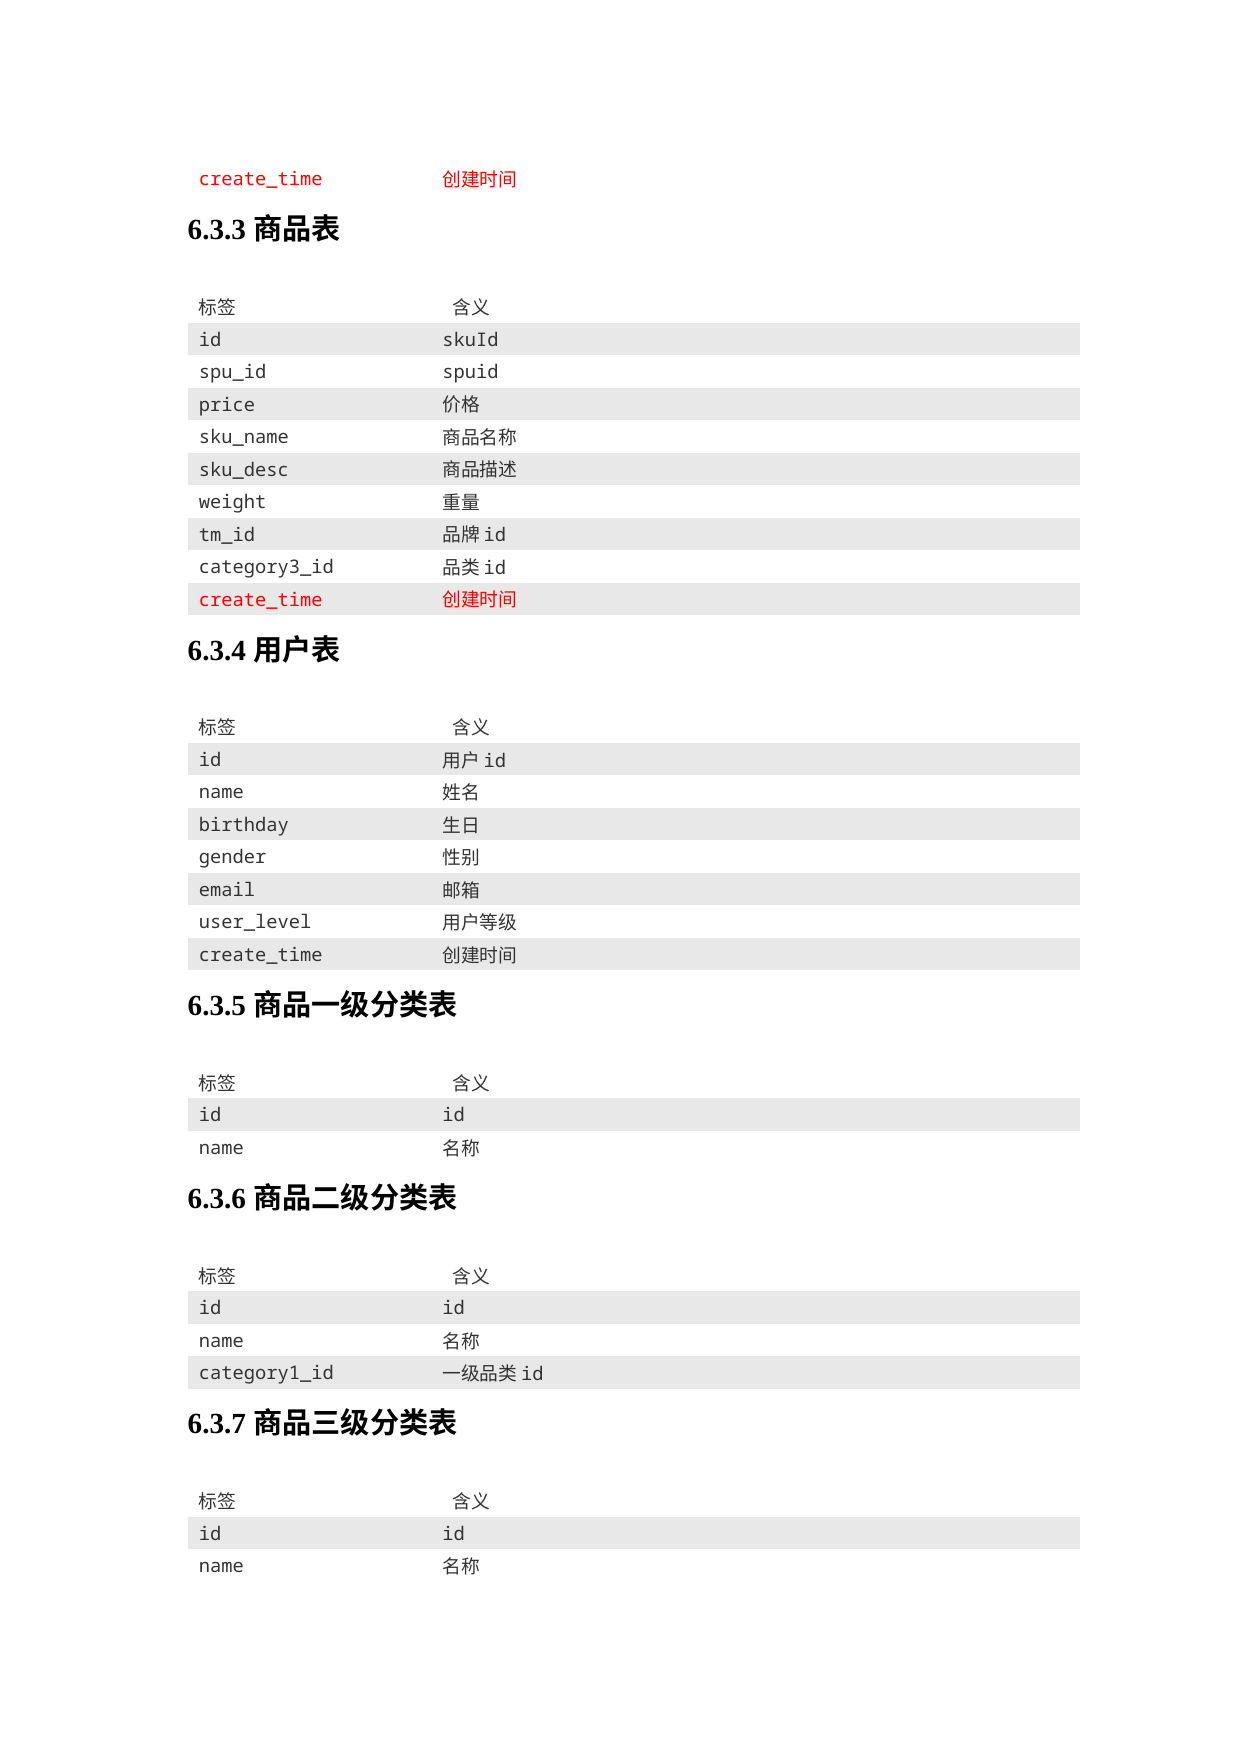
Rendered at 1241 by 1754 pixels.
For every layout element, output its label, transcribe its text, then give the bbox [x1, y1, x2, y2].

table_cell id [431, 1517, 1080, 1549]
table_cell spu_id [188, 355, 431, 387]
table_header 标签 [188, 1066, 441, 1098]
table_cell 一级品类id [431, 1356, 1080, 1389]
subtitle 6.3.3 商品表 [187, 194, 1053, 259]
table_header 含义 [441, 1066, 1080, 1098]
table_cell 用户等级 [431, 905, 1080, 938]
table_cell 生日 [431, 808, 1080, 840]
subtitle 6.3.7 商品三级分类表 [187, 1389, 1053, 1454]
table_cell category1_id [188, 1356, 431, 1389]
table_cell 名称 [431, 1324, 1080, 1356]
table_cell category3_id [188, 550, 431, 582]
table_cell tm_id [188, 518, 431, 550]
table_cell 商品描述 [431, 453, 1080, 485]
table_cell spuid [431, 355, 1080, 387]
table_cell user_level [188, 905, 431, 938]
table_cell id [188, 1098, 431, 1131]
table_cell id [188, 1517, 431, 1549]
table_cell 重量 [431, 485, 1080, 517]
table_cell 创建时间 [431, 162, 1080, 194]
table_header 含义 [441, 710, 1080, 743]
table_header 含义 [441, 290, 1080, 322]
table_header 标签 [188, 1259, 441, 1291]
table_cell id [188, 743, 431, 775]
table_cell id [431, 1291, 1080, 1324]
table_header 标签 [188, 710, 441, 743]
table_cell name [188, 1549, 431, 1582]
table_cell sku_desc [188, 453, 431, 485]
table_cell create_time [188, 938, 431, 970]
table_cell 商品名称 [431, 420, 1080, 452]
table_cell create_time [188, 162, 431, 194]
table_header 标签 [188, 290, 441, 322]
table_cell id [188, 323, 431, 355]
table_cell 名称 [431, 1549, 1080, 1582]
table_cell email [188, 873, 431, 905]
table_cell price [188, 388, 431, 420]
table_cell 价格 [431, 388, 1080, 420]
table_cell 品牌id [431, 518, 1080, 550]
subtitle 6.3.4 用户表 [187, 615, 1053, 680]
table_cell 邮箱 [431, 873, 1080, 905]
table_cell name [188, 1324, 431, 1356]
table_cell 品类id [431, 550, 1080, 582]
table_cell gender [188, 840, 431, 873]
table_cell name [188, 1131, 431, 1163]
table_cell 用户id [431, 743, 1080, 775]
table_cell 创建时间 [431, 583, 1080, 615]
table_cell 姓名 [431, 775, 1080, 808]
table_cell sku_name [188, 420, 431, 452]
subtitle 6.3.5 商品一级分类表 [187, 970, 1053, 1035]
table_cell name [188, 775, 431, 808]
table_cell id [431, 1098, 1080, 1131]
table_cell weight [188, 485, 431, 517]
table_cell 性别 [431, 840, 1080, 873]
table_cell create_time [188, 583, 431, 615]
table_cell birthday [188, 808, 431, 840]
subtitle 6.3.6 商品二级分类表 [187, 1163, 1053, 1228]
table_header 含义 [441, 1259, 1080, 1291]
table_cell 名称 [431, 1131, 1080, 1163]
table_header 标签 [188, 1484, 441, 1517]
table_cell id [188, 1291, 431, 1324]
table_cell 创建时间 [431, 938, 1080, 970]
table_header 含义 [441, 1484, 1080, 1517]
table_cell skuId [431, 323, 1080, 355]
